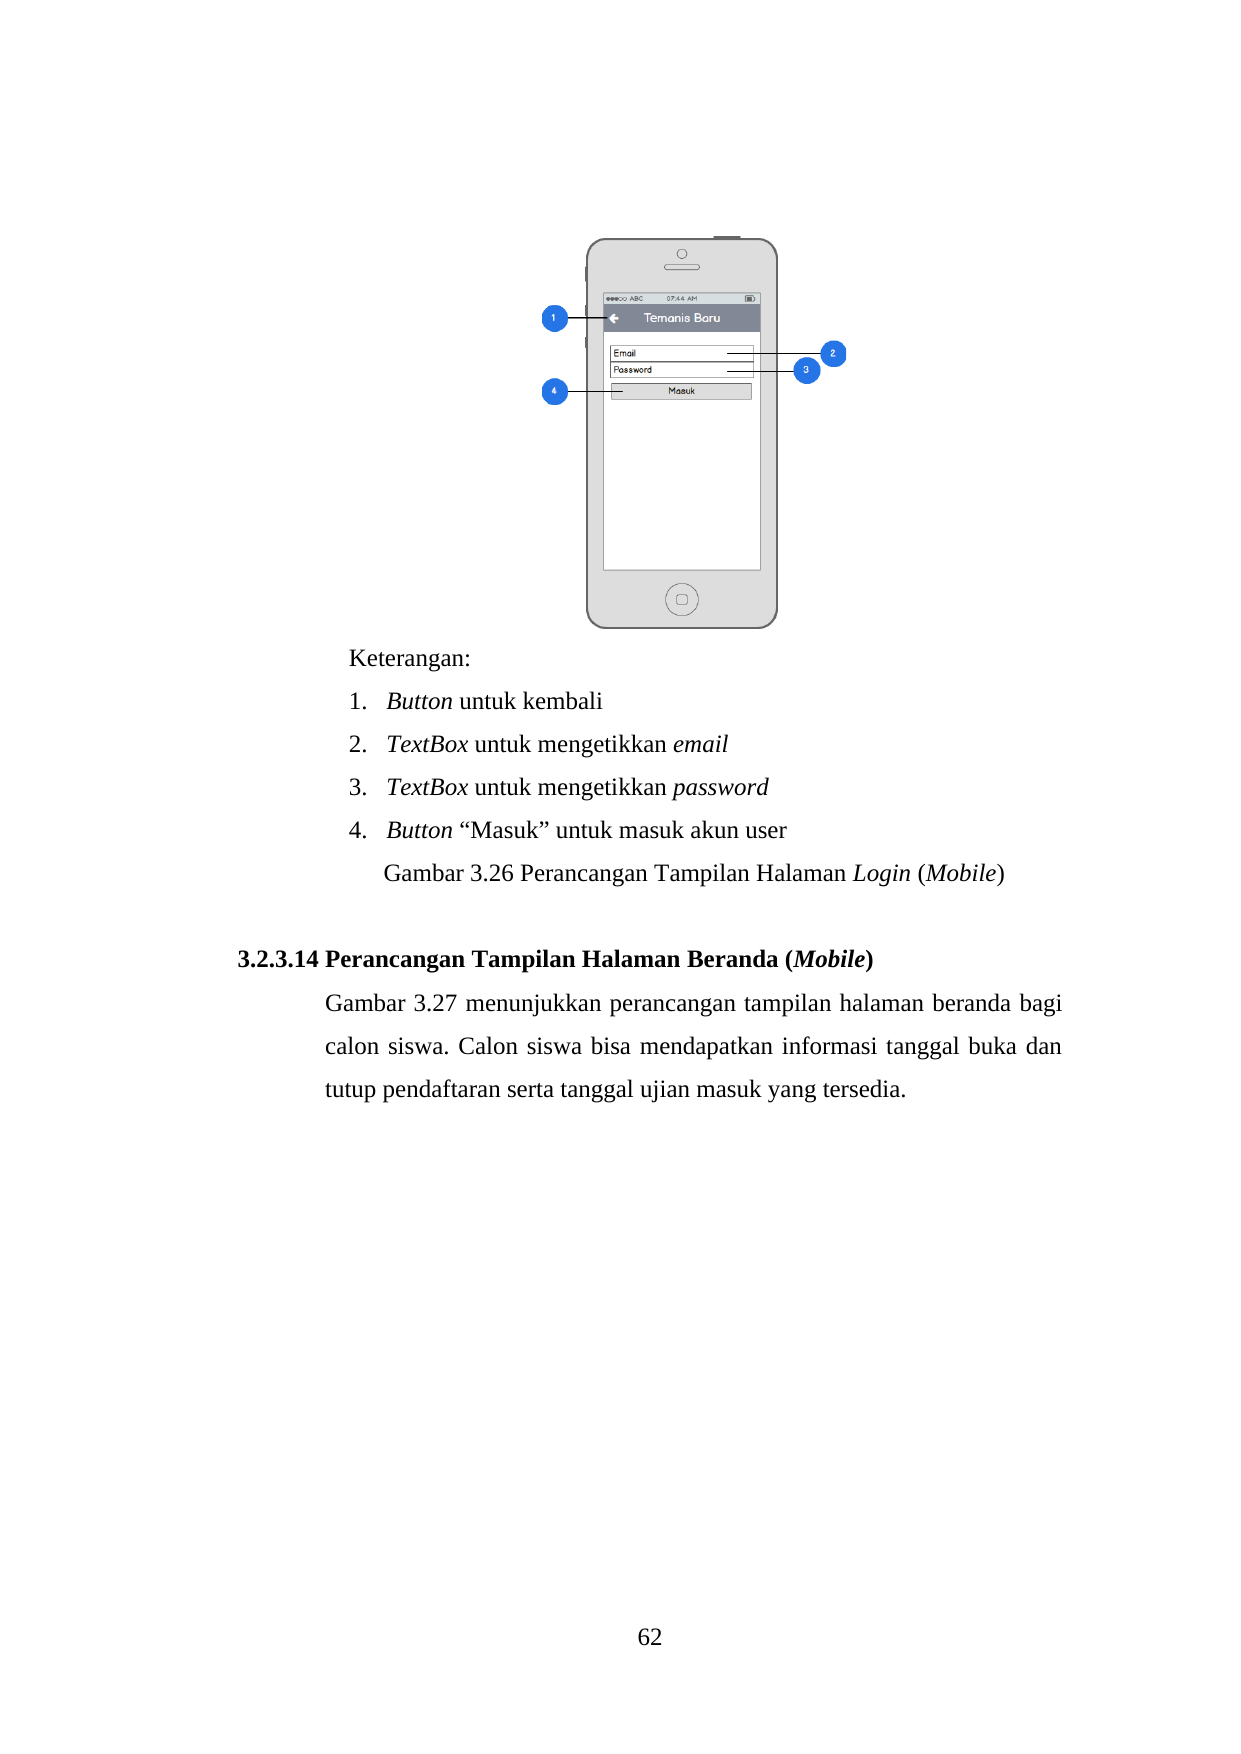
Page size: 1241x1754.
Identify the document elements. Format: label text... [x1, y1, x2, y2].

list TextBox untuk mengetikkan password [349, 772, 1063, 801]
list Button “Masuk” untuk masuk akun user [349, 815, 1063, 844]
list Gambar 3.26 Perancangan Tampilan Halaman Login (Mobile) [325, 858, 1063, 887]
list Button untuk kembali [349, 686, 1063, 714]
picture [542, 236, 847, 629]
list Keterangan: [349, 643, 1063, 671]
list Perancangan Tampilan Halaman Beranda (Mobile) [237, 944, 1063, 973]
list Gambar 3.27 menunjukkan perancangan tampilan halaman beranda bagi calon siswa. Calon siswa bisa mendapatkan informasi tanggal buka dan tutup pendaftaran serta tanggal ujian masuk yang tersedia. [325, 988, 1063, 1103]
list TextBox untuk mengetikkan email [349, 729, 1063, 758]
